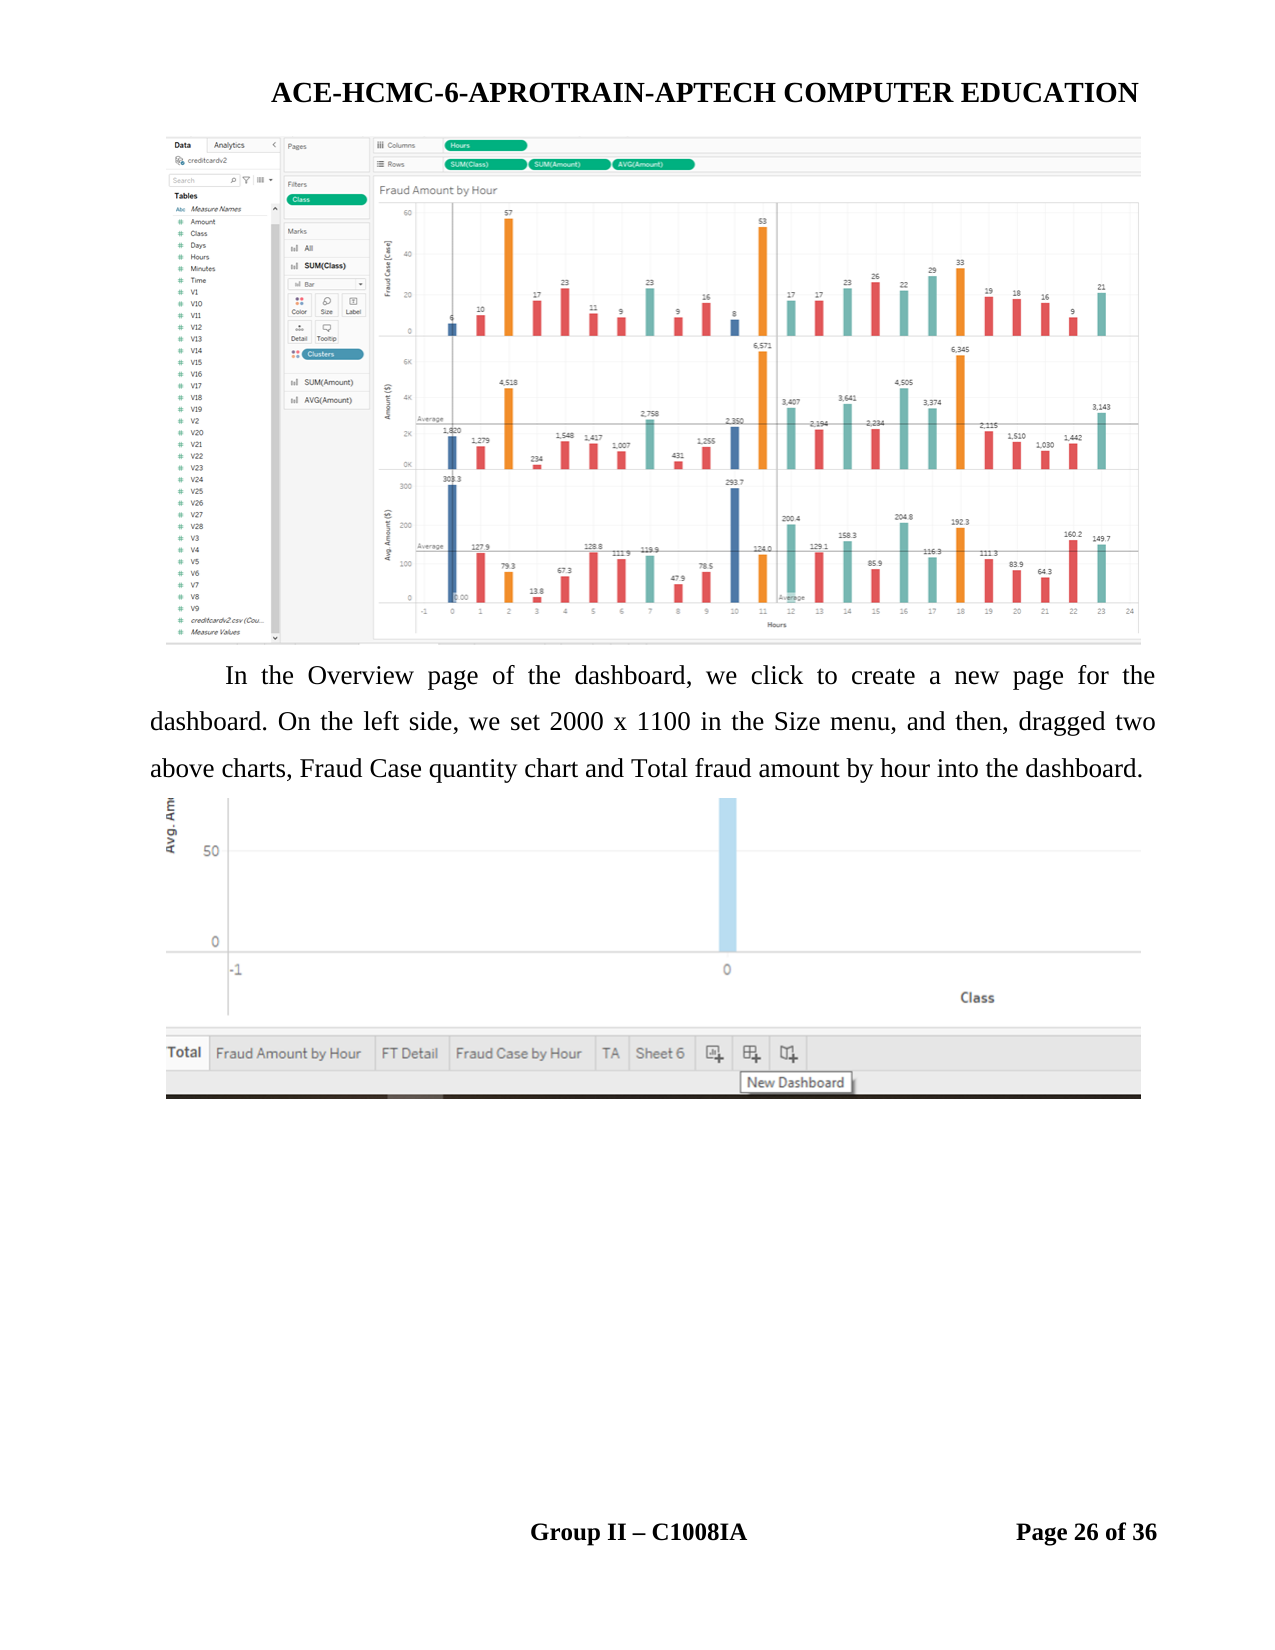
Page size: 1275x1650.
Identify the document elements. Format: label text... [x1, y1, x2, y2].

text In the Overview page of the dashboard, we click to create a new page for the dashboard. On the left side, we set 2000 x 1100 in the Size menu, and then, dragged two above charts, Fraud Case quantity chart and Total fraud amount by hour into the dashboard. [150, 659, 1157, 783]
picture [166, 136, 1141, 645]
picture [166, 798, 1141, 1099]
